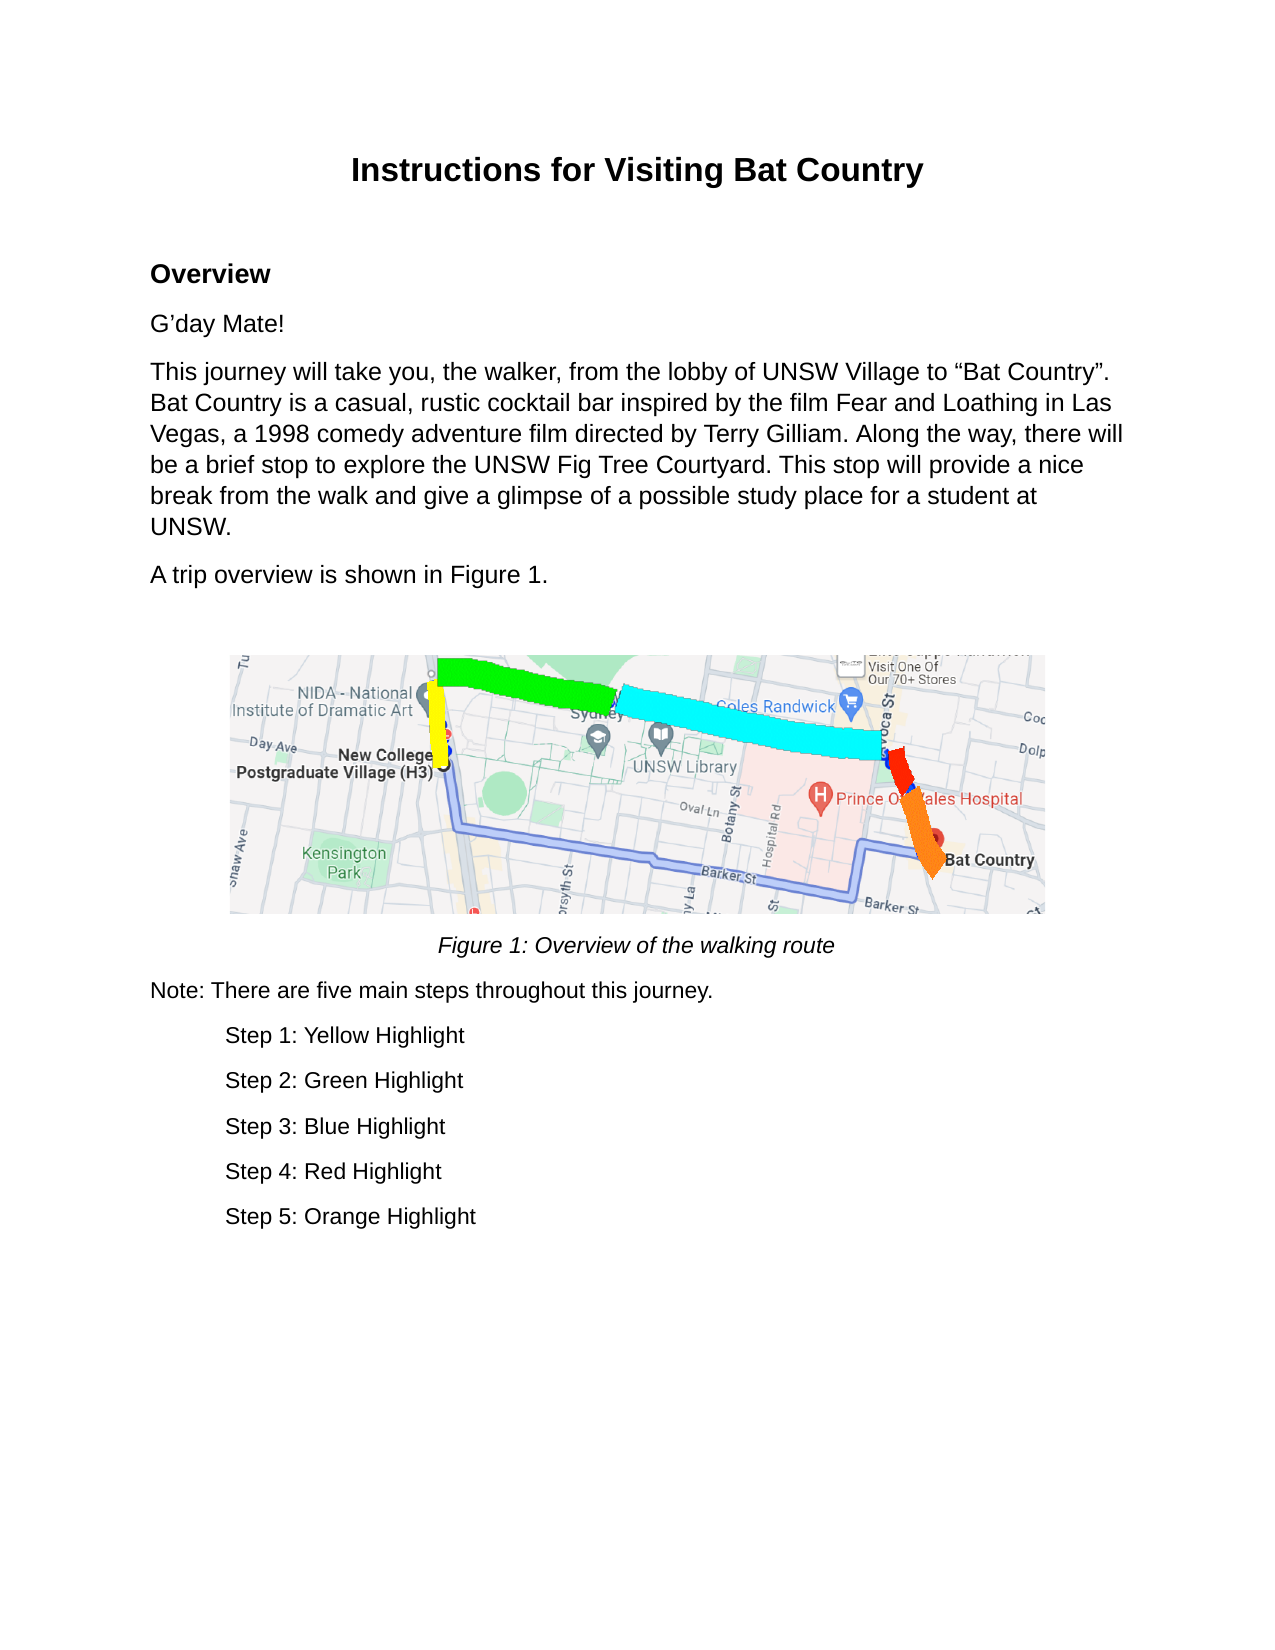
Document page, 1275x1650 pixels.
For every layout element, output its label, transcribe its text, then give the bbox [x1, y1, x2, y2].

text Instructions for Visiting Bat Country [150, 150, 1125, 188]
text Step 2: Green Highlight [225, 1067, 1125, 1094]
subtitle This journey will take you, the walker, from the lobby of UNSW Village to “Bat Country”. Bat Country is a casual, rustic cocktail bar inspired by the film Fear and Loathing in Las Vegas, a 1998 comedy adventure film directed by Terry Gilliam. Along the way, there will be a brief stop to explore the UNSW Fig Tree Courtyard. This stop will provide a nice break from the walk and give a glimpse of a possible study place for a student at UNSW. [150, 357, 1125, 541]
text Step 5: Orange Highlight [225, 1203, 1125, 1229]
text A trip overview is shown in Figure 1. [150, 559, 1125, 588]
text Note: There are five main steps throughout this journey. [150, 977, 1125, 1004]
text Figure 1: Overview of the walking route [150, 932, 1125, 958]
picture [229, 652, 1046, 914]
text Step 4: Red Highlight [225, 1158, 1125, 1184]
subtitle G’day Mate! [150, 309, 1125, 338]
subtitle Overview [150, 258, 1125, 290]
text Step 3: Blue Highlight [225, 1113, 1125, 1139]
text Step 1: Yellow Highlight [225, 1022, 1125, 1049]
